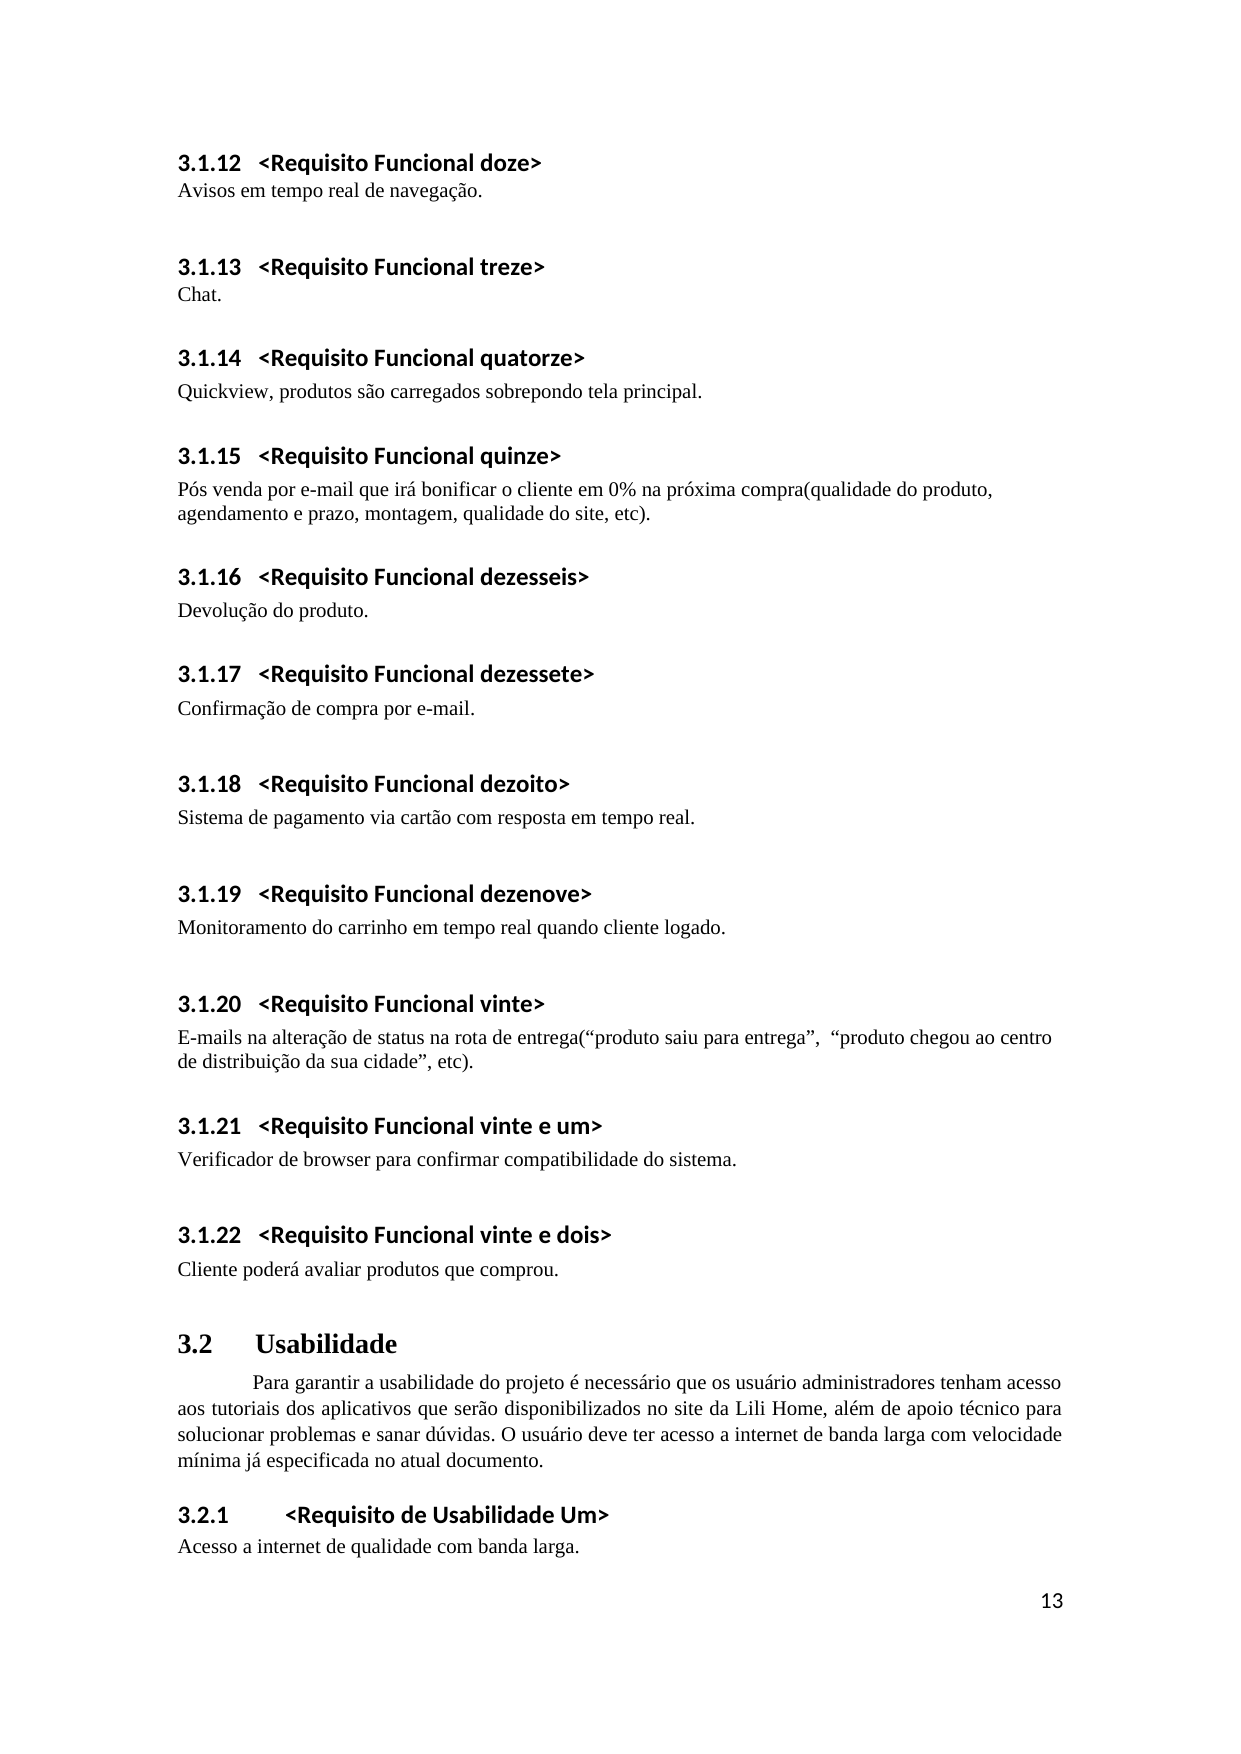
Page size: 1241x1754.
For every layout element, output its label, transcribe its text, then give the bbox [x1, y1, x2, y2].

subtitle 3.2 Usabilidade [177, 1327, 1063, 1360]
subtitle 3.1.12 <Requisito Funcional doze> [177, 148, 1063, 178]
text Devolução do produto. [177, 598, 1063, 622]
subtitle 3.1.20 <Requisito Funcional vinte> [177, 988, 1063, 1019]
subtitle 3.1.15 <Requisito Funcional quinze> [177, 440, 1063, 470]
text Chat. [177, 282, 1063, 306]
text Cliente poderá avaliar produtos que comprou. [177, 1256, 1063, 1281]
subtitle 3.1.13 <Requisito Funcional treze> [177, 251, 1063, 282]
subtitle 3.1.17 <Requisito Funcional dezessete> [177, 659, 1063, 689]
subtitle 3.1.19 <Requisito Funcional dezenove> [177, 878, 1063, 909]
subtitle 3.1.18 <Requisito Funcional dezoito> [177, 768, 1063, 799]
text Avisos em tempo real de navegação. [177, 178, 1063, 202]
text Pós venda por e-mail que irá bonificar o cliente em 0% na próxima compra(qualidade do produto, agendamento e prazo, montagem, qualidade do site, etc). [177, 477, 1063, 525]
text Confirmação de compra por e-mail. [177, 695, 1063, 719]
text Monitoramento do carrinho em tempo real quando cliente logado. [177, 915, 1063, 939]
text Verificador de browser para confirmar compatibilidade do sistema. [177, 1147, 1063, 1171]
subtitle 3.2.1 <Requisito de Usabilidade Um> [177, 1499, 1063, 1529]
subtitle 3.1.16 <Requisito Funcional dezesseis> [177, 561, 1063, 592]
text Sistema de pagamento via cartão com resposta em tempo real. [177, 805, 1063, 829]
subtitle 3.1.14 <Requisito Funcional quatorze> [177, 342, 1063, 373]
text Quickview, produtos são carregados sobrepondo tela principal. [177, 379, 1063, 403]
subtitle 3.1.21 <Requisito Funcional vinte e um> [177, 1110, 1063, 1140]
text E-mails na alteração de status na rota de entrega(“produto saiu para entrega”, “produto chegou ao centro de distribuição da sua cidade”, etc). [177, 1025, 1063, 1073]
subtitle 3.1.22 <Requisito Funcional vinte e dois> [177, 1220, 1063, 1250]
text Acesso a internet de qualidade com banda larga. [177, 1534, 1063, 1558]
text Para garantir a usabilidade do projeto é necessário que os usuário administradores tenham acesso aos tutoriais dos aplicativos que serão disponibilizados no site da Lili Home, além de apoio técnico para solucionar problemas e sanar dúvidas. O usuário deve ter acesso a internet de banda larga com velocidade mínima já especificada no atual documento. [177, 1370, 1063, 1472]
